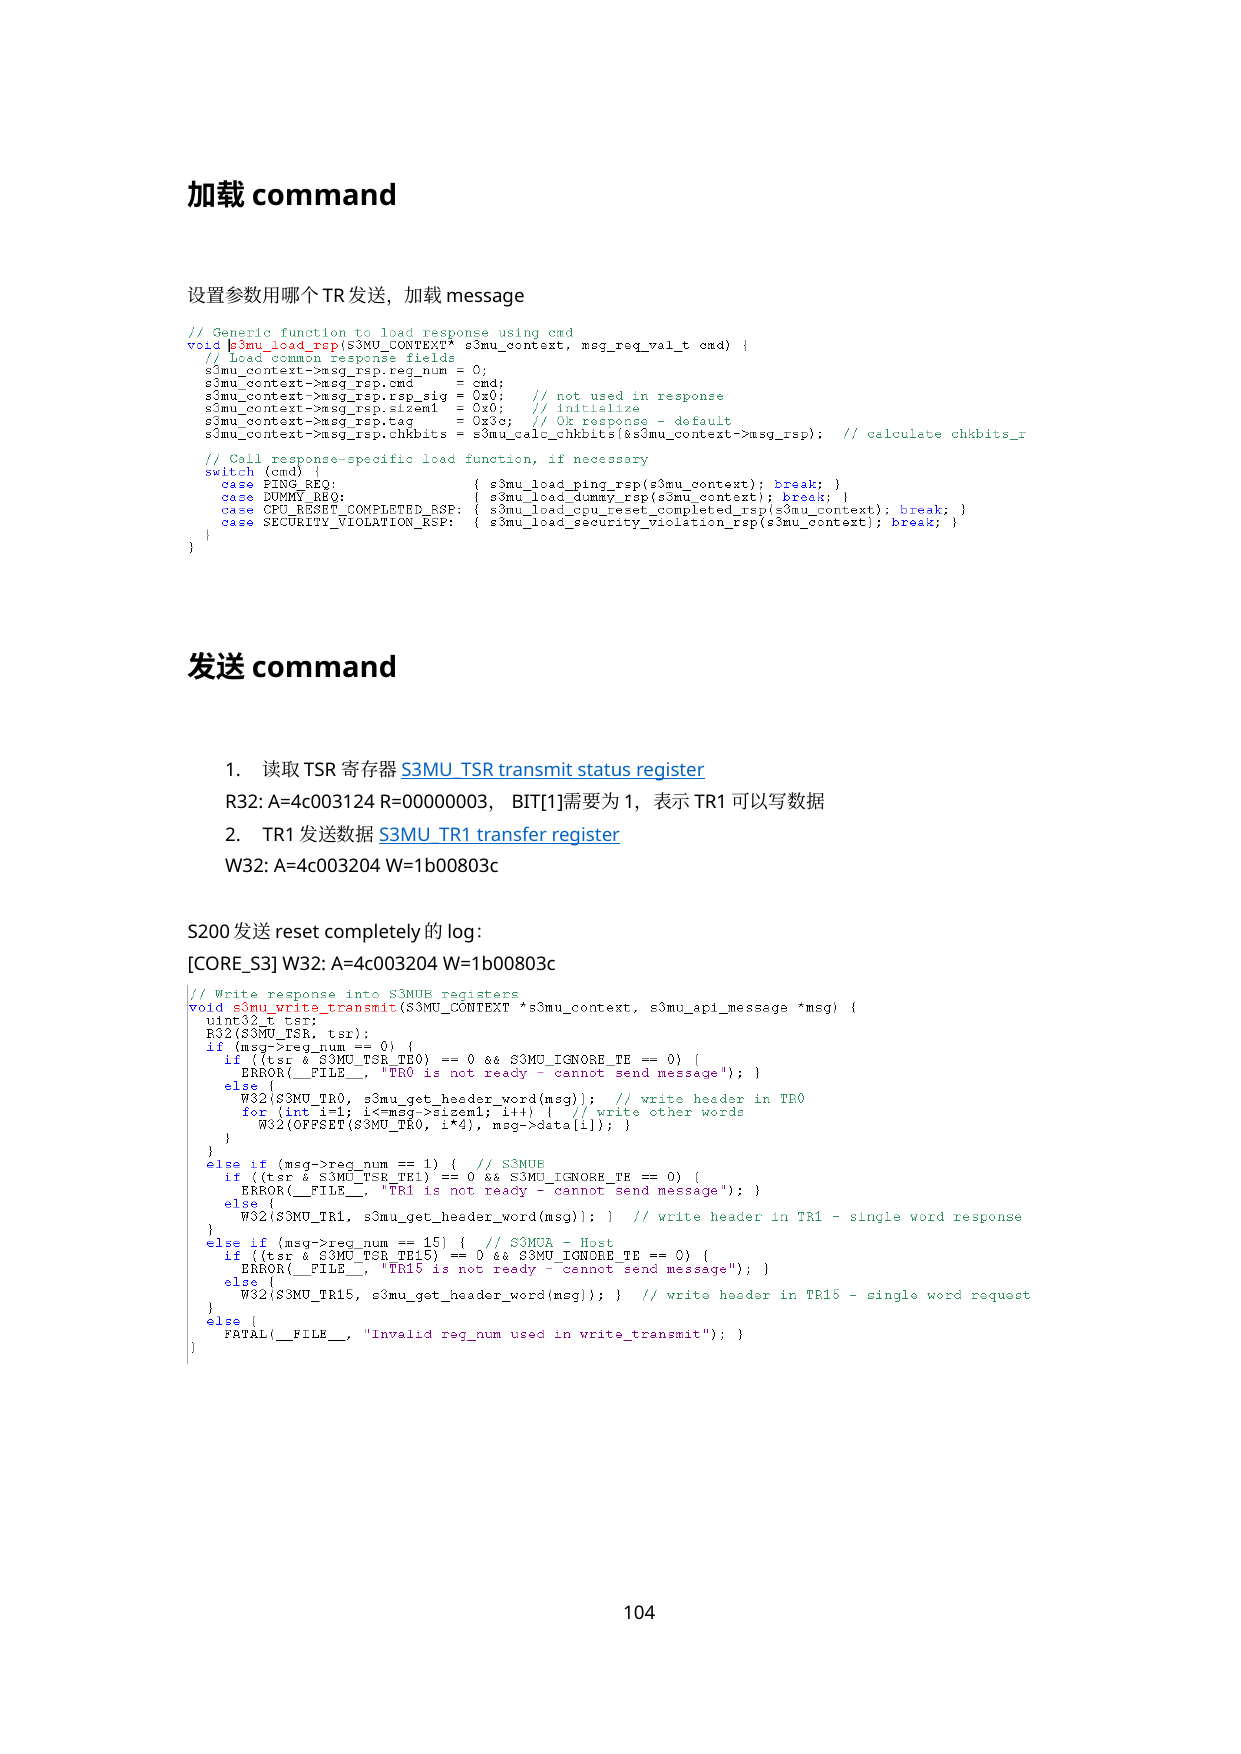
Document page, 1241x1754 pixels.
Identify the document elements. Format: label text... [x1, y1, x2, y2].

text 设置参数用哪个TR发送，加载message [187, 279, 1053, 311]
text [CORE_S3] W32: A=4c003204 W=1b00803c [187, 947, 1053, 979]
list R32: A=4c003124 R=00000003， BIT[1]需要为1，表示TR1可以写数据 [225, 784, 1053, 817]
picture [187, 985, 1053, 1364]
picture [187, 320, 1053, 562]
list TR1发送数据 S3MU_TR1 transfer register [225, 817, 1053, 849]
list 读取TSR 寄存器S3MU_TSR transmit status register [225, 752, 1053, 784]
subtitle 发送command [187, 633, 1053, 698]
text S200发送reset completely的log： [187, 914, 1053, 947]
list W32: A=4c003204 W=1b00803c [225, 849, 1053, 882]
subtitle 加载command [187, 160, 1053, 225]
